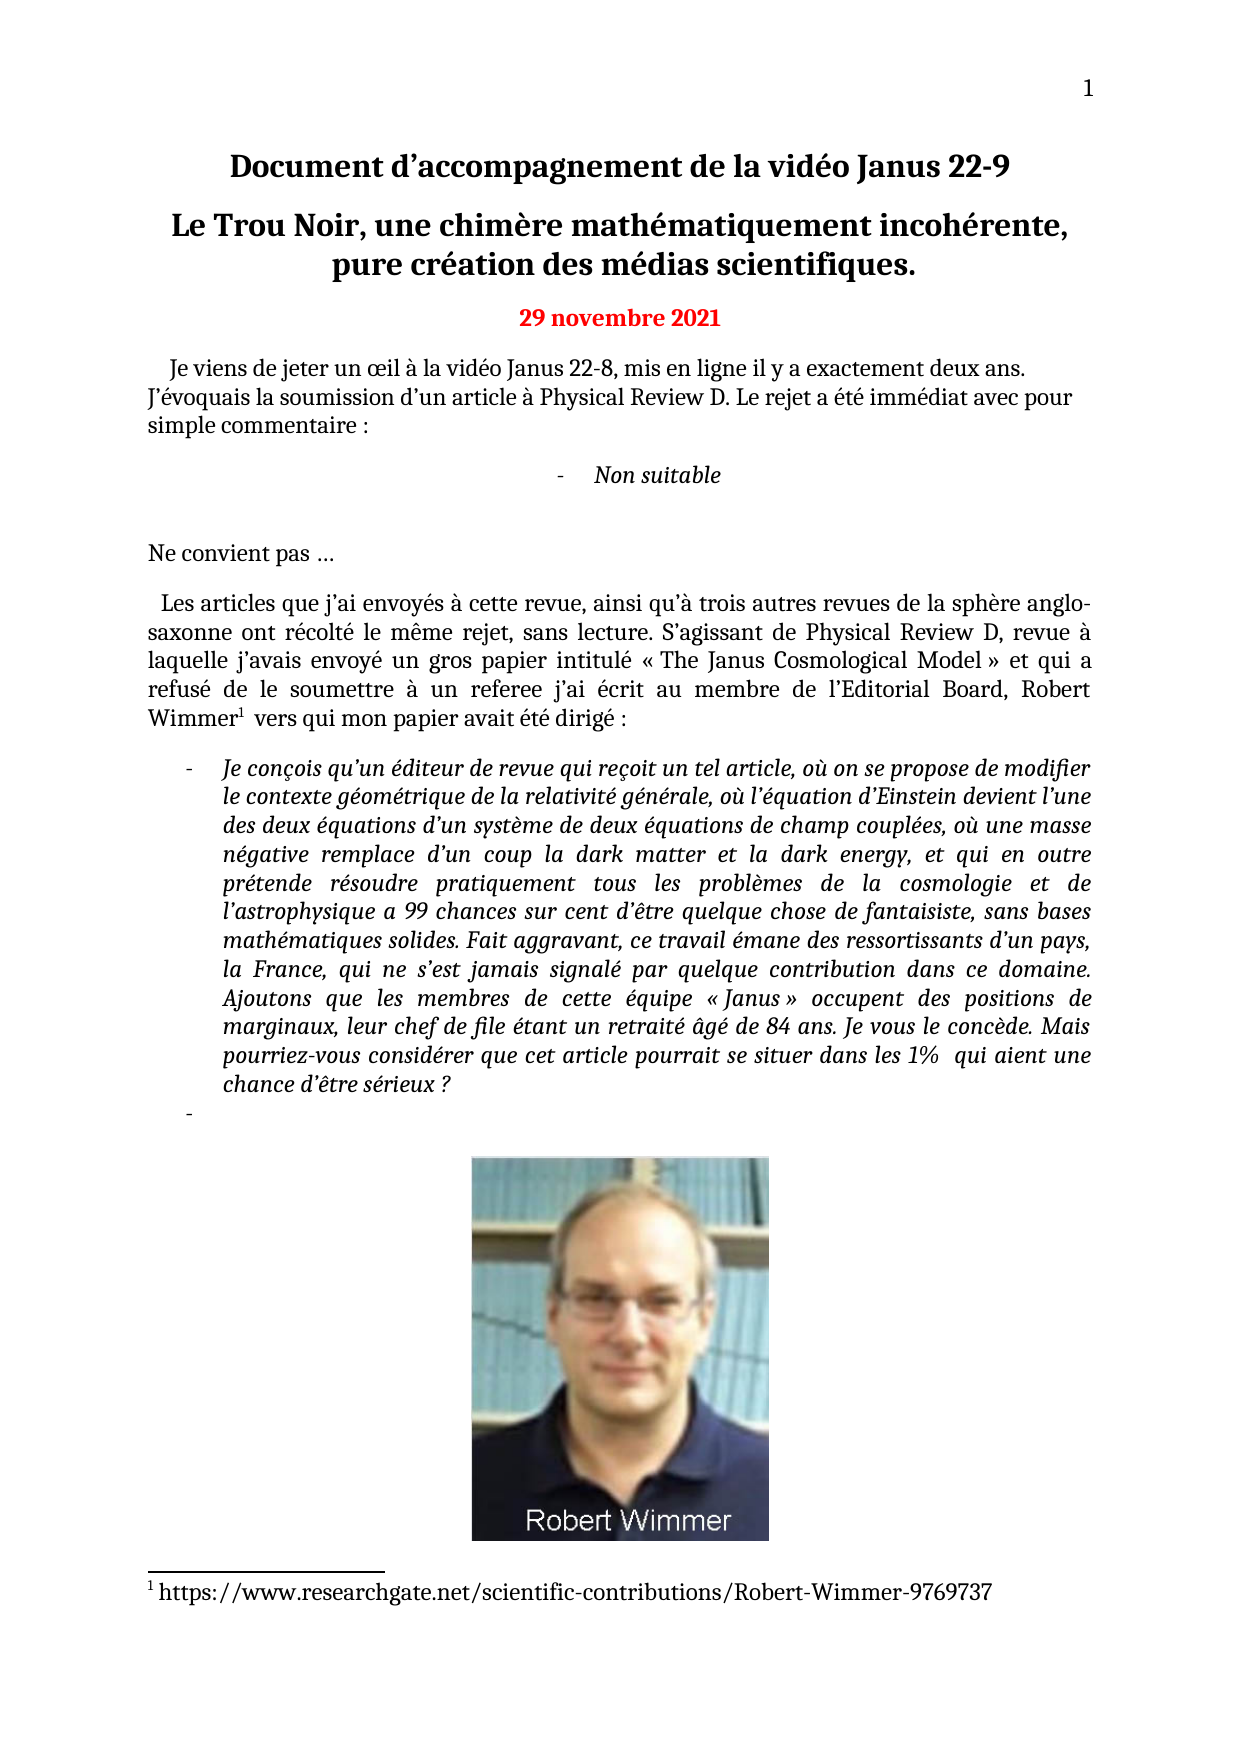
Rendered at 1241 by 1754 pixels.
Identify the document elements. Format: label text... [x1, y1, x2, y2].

text 29 novembre 2021 [148, 304, 1093, 333]
text Document d’accompagnement de la vidéo Janus 22-9 [148, 148, 1093, 186]
picture [471, 1156, 769, 1541]
text Le Trou Noir, une chimère mathématiquement incohérente, pure création des médias scientifiques. [148, 207, 1093, 283]
text Je viens de jeter un œil à la vidéo Janus 22-8, mis en ligne il y a exactement deux ans. J’évoquais la soumission d’un article à Physical Review D. Le rejet a été immédiat avec pour simple commentaire : [148, 354, 1093, 440]
list Je conçois qu’un éditeur de revue qui reçoit un tel article, où on se propose de modifier le contexte géométrique de la relativité générale, où l’équation d’Einstein devient l’une des deux équations d’un système de deux équations de champ couplées, où une masse négative remplace d’un coup la dark matter et la dark energy, et qui en outre prétende résoudre pratiquement tous les problèmes de la cosmologie et de l’astrophysique a 99 chances sur cent d’être quelque chose de fantaisiste, sans bases mathématiques solides. Fait aggravant, ce travail émane des ressortissants d’un pays, la France, qui ne s’est jamais signalé par quelque contribution dans ce domaine. Ajoutons que les membres de cette équipe « Janus » occupent des positions de marginaux, leur chef de file étant un retraité âgé de 84 ans. Je vous le concède. Mais pourriez-vous considérer que cet article pourrait se situer dans les 1% qui aient une chance d’être sérieux ? [185, 753, 1093, 1098]
list Non suitable [185, 461, 1093, 490]
text Ne convient pas … [148, 539, 1093, 568]
text Les articles que j’ai envoyés à cette revue, ainsi qu’à trois autres revues de la sphère anglo-saxonne ont récolté le même rejet, sans lecture. S’agissant de Physical Review D, revue à laquelle j’avais envoyé un gros papier intitulé « The Janus Cosmological Model » et qui a refusé de le soumettre à un referee j’ai écrit au membre de l’Editorial Board, Robert Wimmer vers qui mon papier avait été dirigé : [148, 589, 1093, 733]
